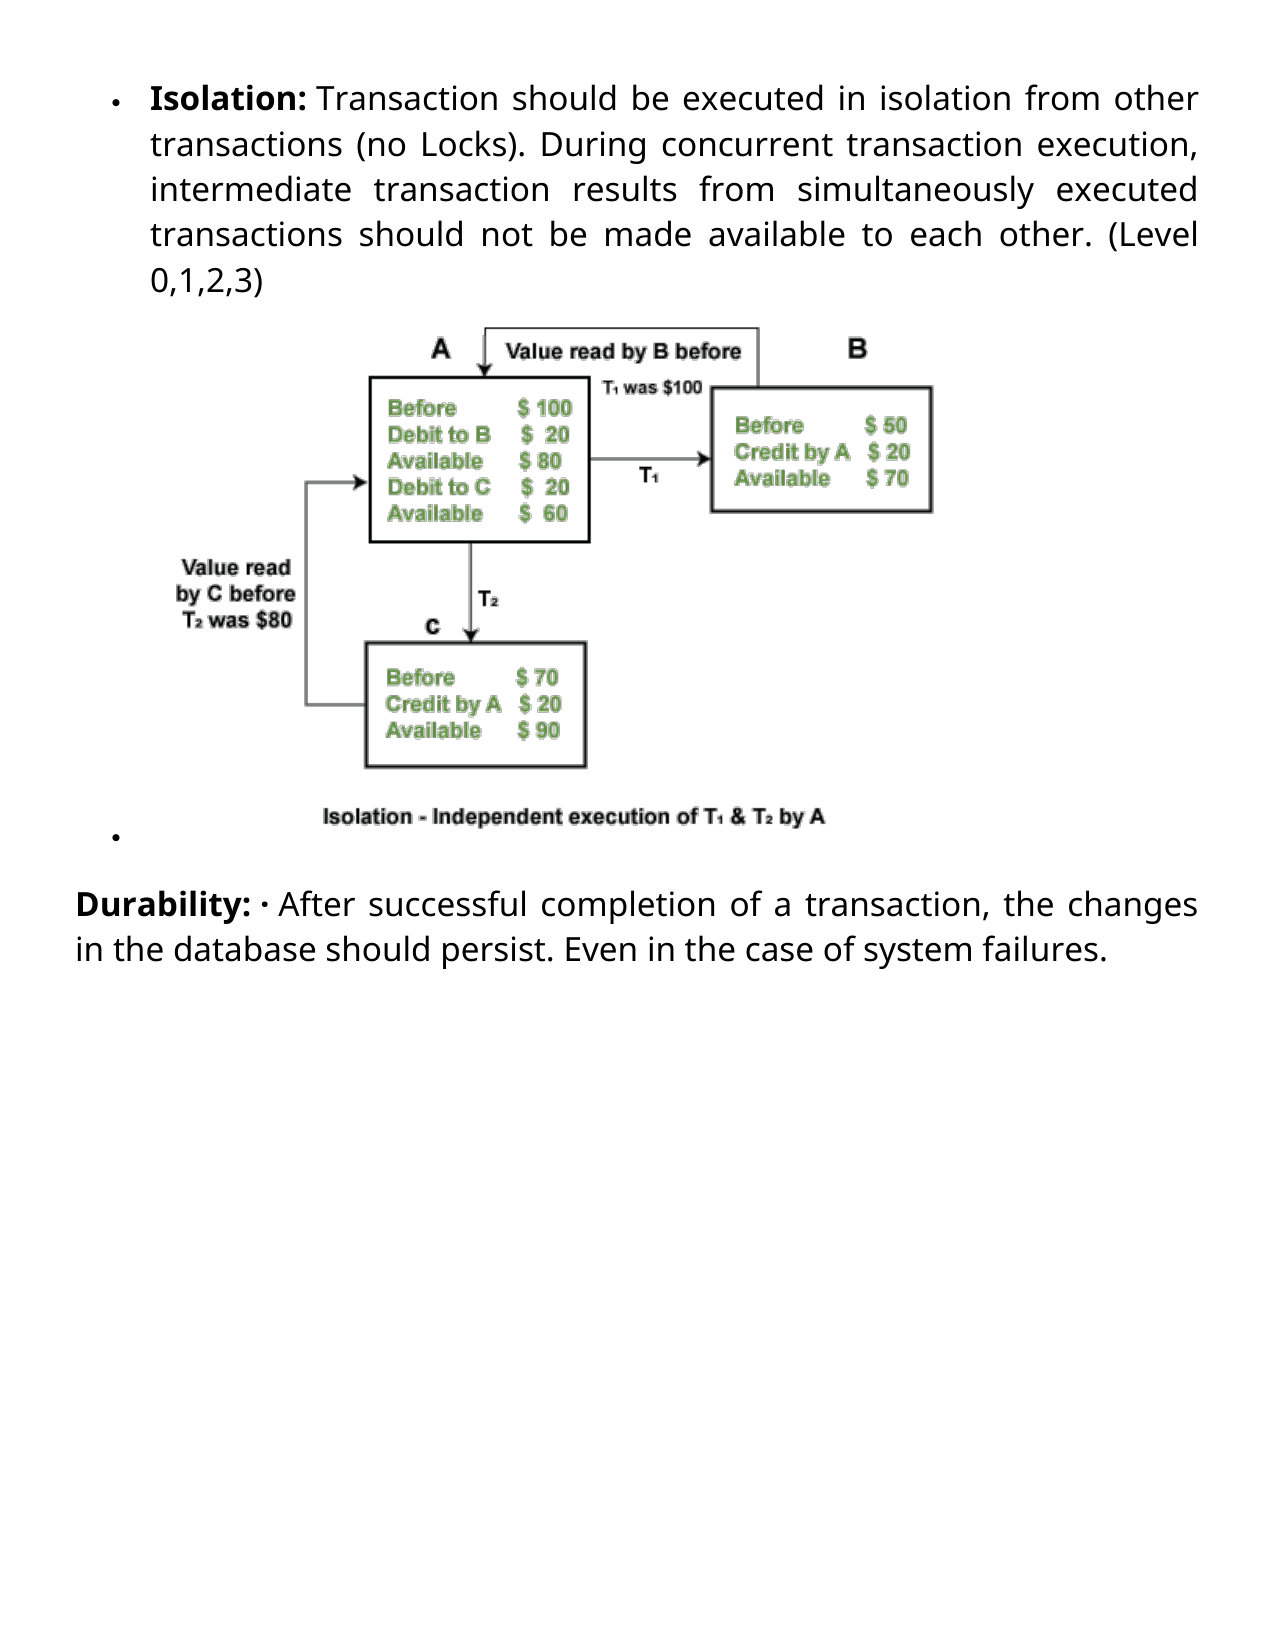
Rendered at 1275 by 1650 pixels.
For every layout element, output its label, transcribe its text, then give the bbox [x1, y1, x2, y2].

list Isolation: Transaction should be executed in isolation from other transactions (no Locks). During concurrent transaction execution, intermediate transaction results from simultaneously executed transactions should not be made available to each other. (Level 0,1,2,3) [112, 75, 1200, 302]
picture [150, 302, 968, 846]
text Durability: · After successful completion of a transaction, the changes in the database should persist. Even in the case of system failures. [75, 881, 1200, 972]
